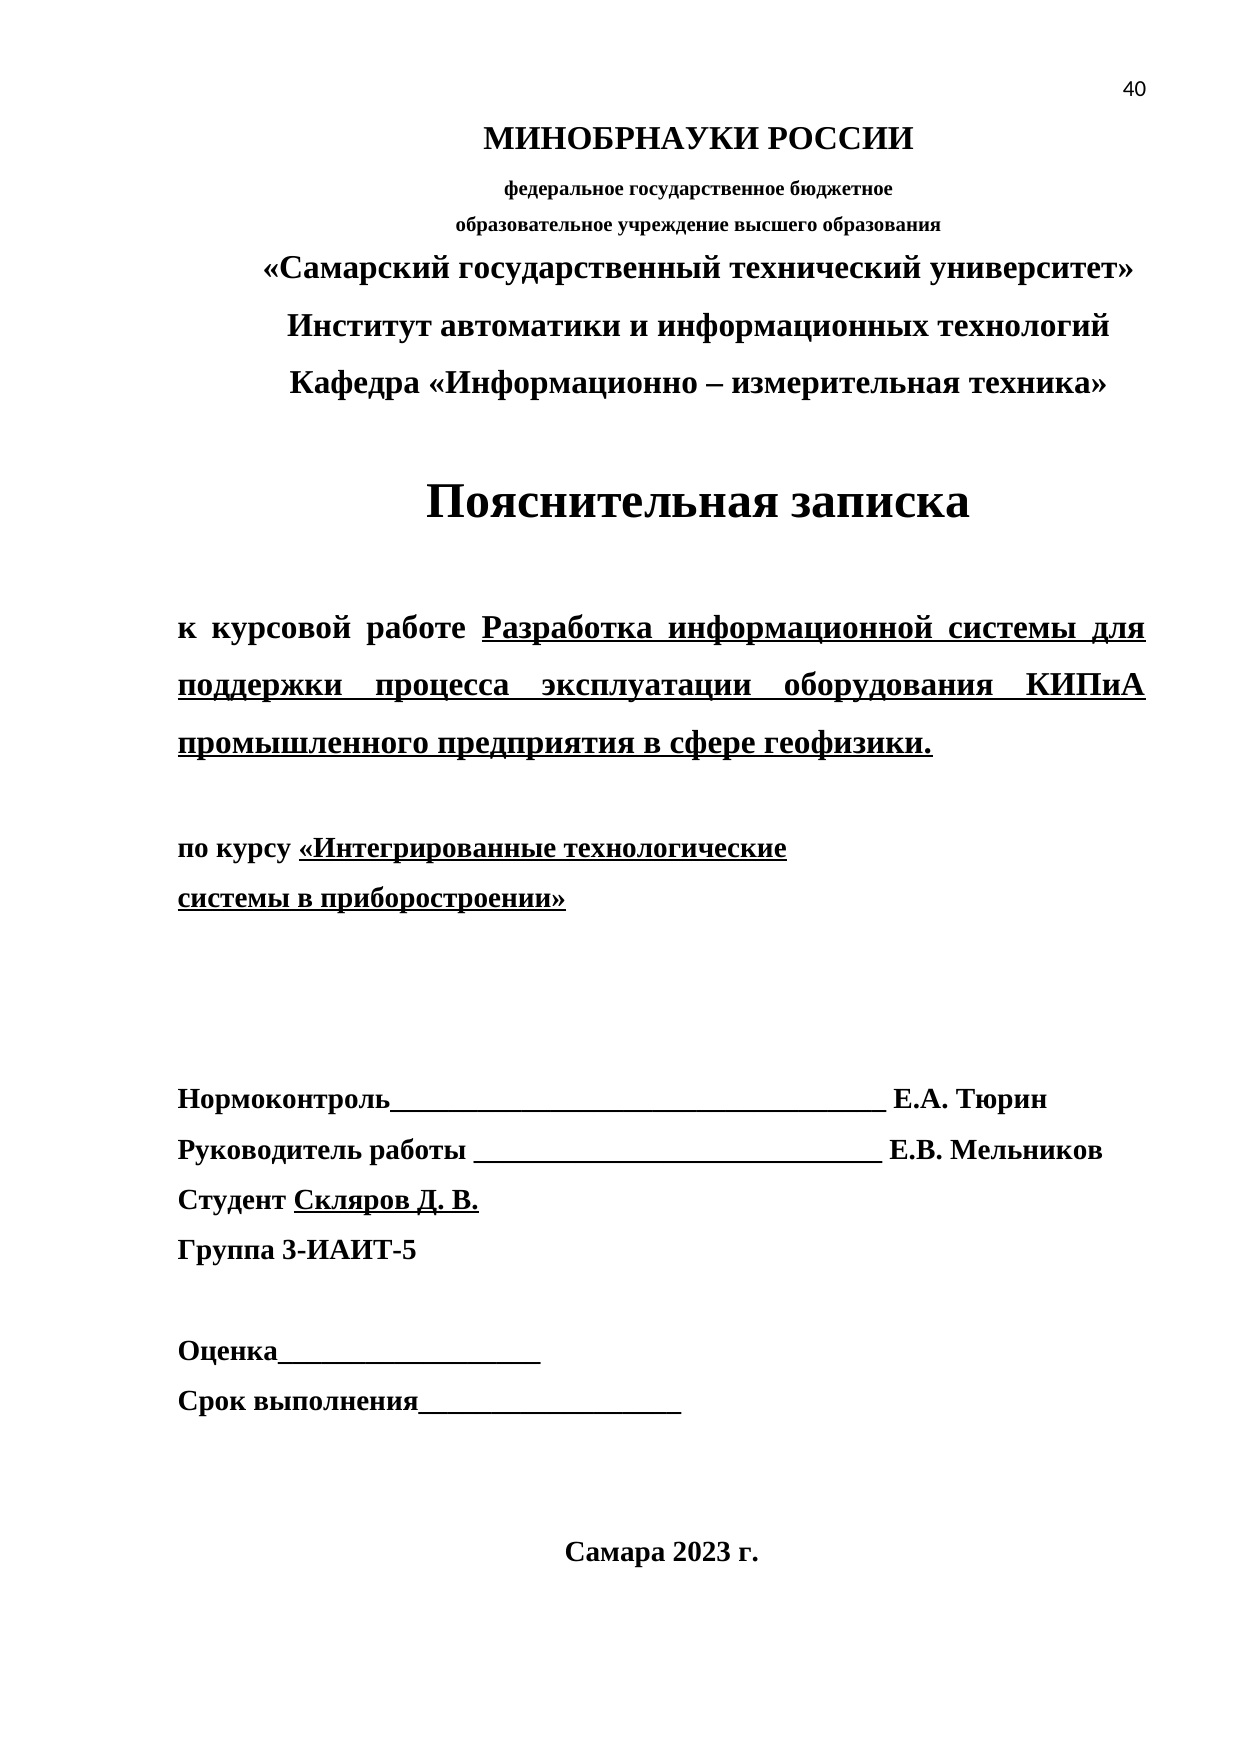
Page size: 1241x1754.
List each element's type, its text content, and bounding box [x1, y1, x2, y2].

text Кафедра «Информационно – измерительная техника» [177, 363, 1146, 401]
text Пояснительная записка [177, 471, 1146, 528]
text Нормоконтроль__________________________________ Е.А. Тюрин [177, 1081, 1146, 1115]
text Группа 3-ИАИТ-5 [177, 1232, 1146, 1266]
text Оценка__________________ [177, 1333, 1146, 1367]
text федеральное государственное бюджетное [177, 176, 1146, 200]
text Институт автоматики и информационных технологий [177, 305, 1146, 343]
text по курсу «Интегрированные технологические [177, 830, 1146, 863]
text МИНОБРНАУКИ РОССИИ [177, 118, 1146, 156]
text к курсовой работе Разработка информационной системы для поддержки процесса эксплуатации оборудования КИПиА промышленного предприятия в сфере геофизики. [177, 699, 1146, 760]
text «Самарский государственный технический университет» [177, 248, 1146, 286]
text Руководитель работы ____________________________ Е.В. Мельников [177, 1132, 1146, 1165]
text Студент Скляров Д. В. [177, 1182, 1146, 1216]
text образовательное учреждение высшего образования [177, 212, 1146, 236]
text Самара 2023 г. [177, 1534, 1146, 1568]
text системы в приборостроении» [177, 880, 1146, 914]
text Срок выполнения__________________ [177, 1383, 1146, 1417]
text к курсовой работе Разработка информационной системы для поддержки процесса эксплуатации оборудования КИПиА промышленного предприятия в сфере геофизики. [177, 607, 1146, 698]
